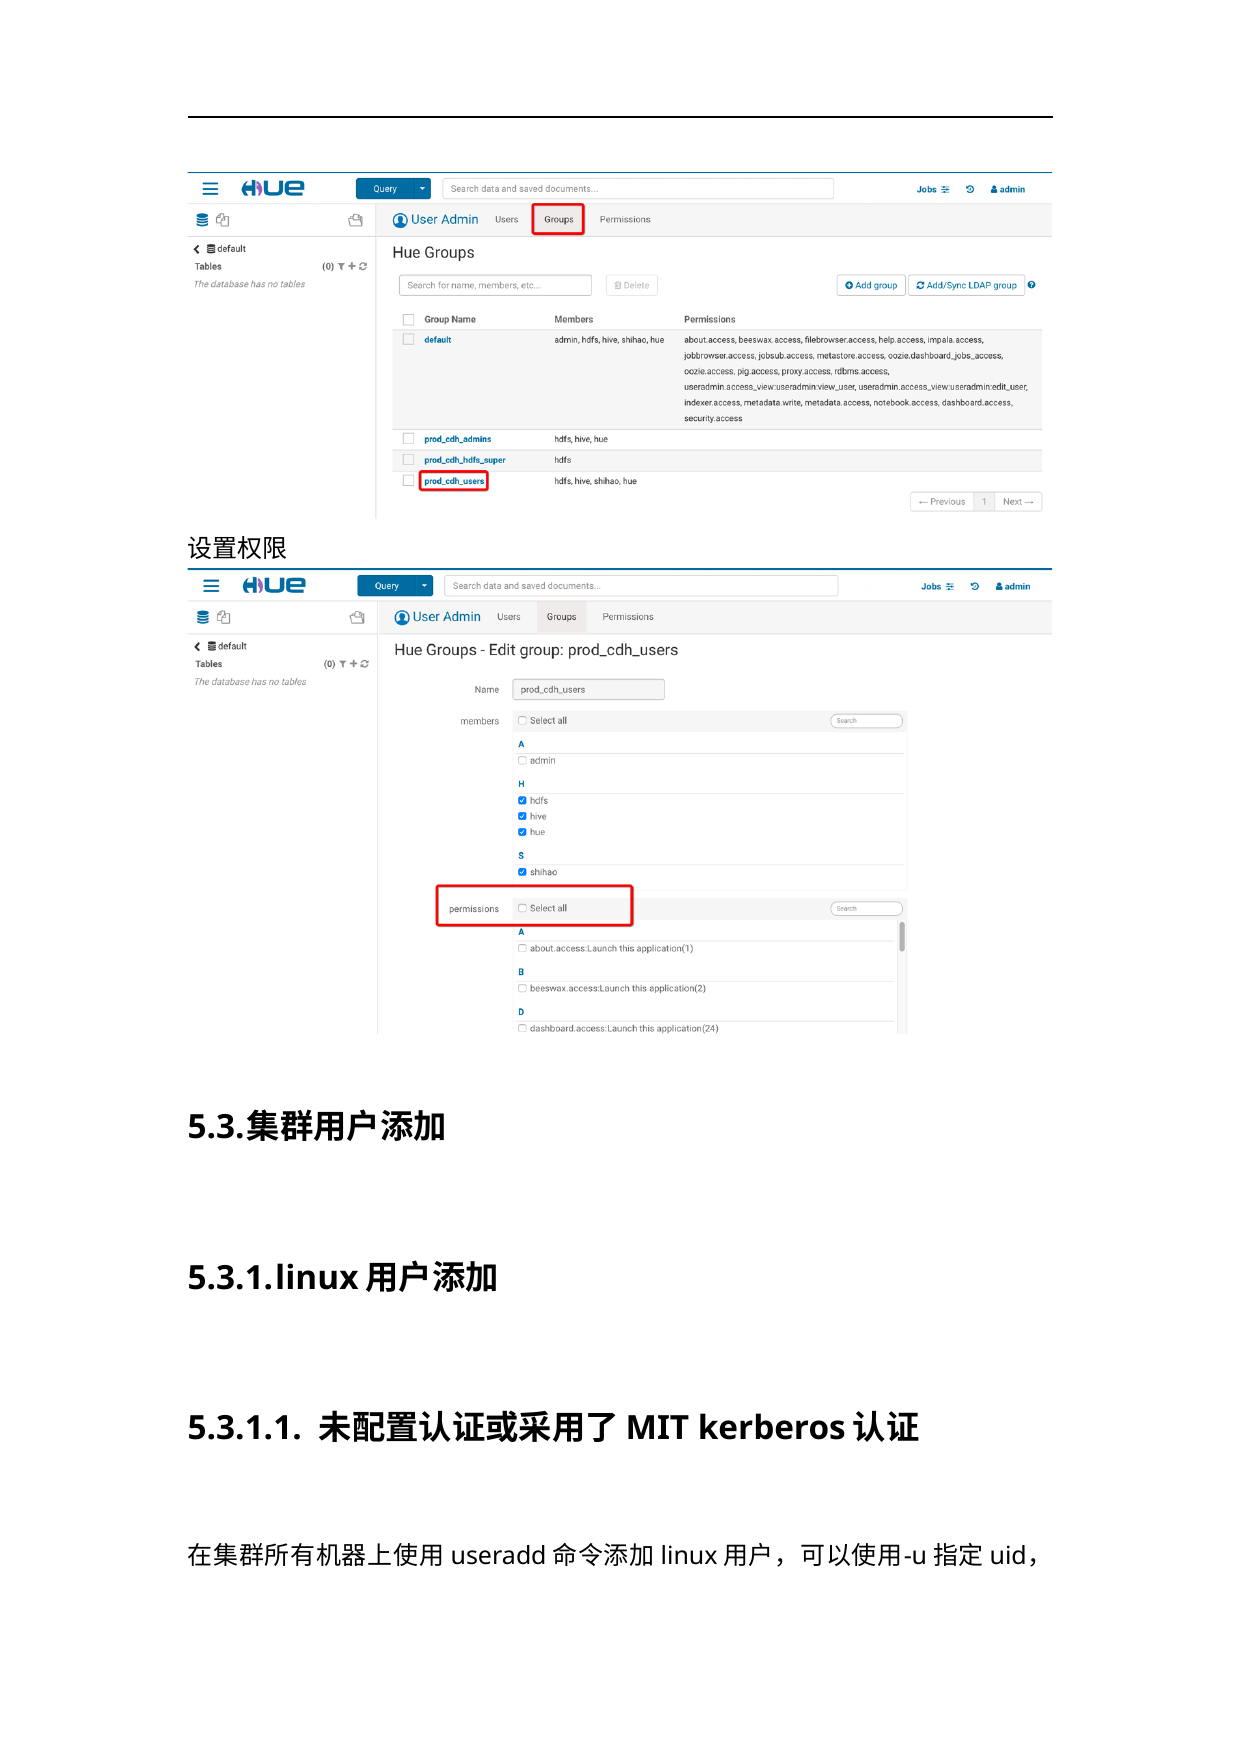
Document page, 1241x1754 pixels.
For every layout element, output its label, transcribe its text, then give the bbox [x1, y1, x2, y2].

text 设置权限 [187, 524, 1053, 568]
subtitle linux用户添加 [187, 1231, 1053, 1319]
subtitle 未配置认证或采用了MIT kerberos认证 [187, 1381, 1053, 1469]
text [187, 1532, 1053, 1576]
subtitle 集群用户添加 [187, 1080, 1053, 1168]
